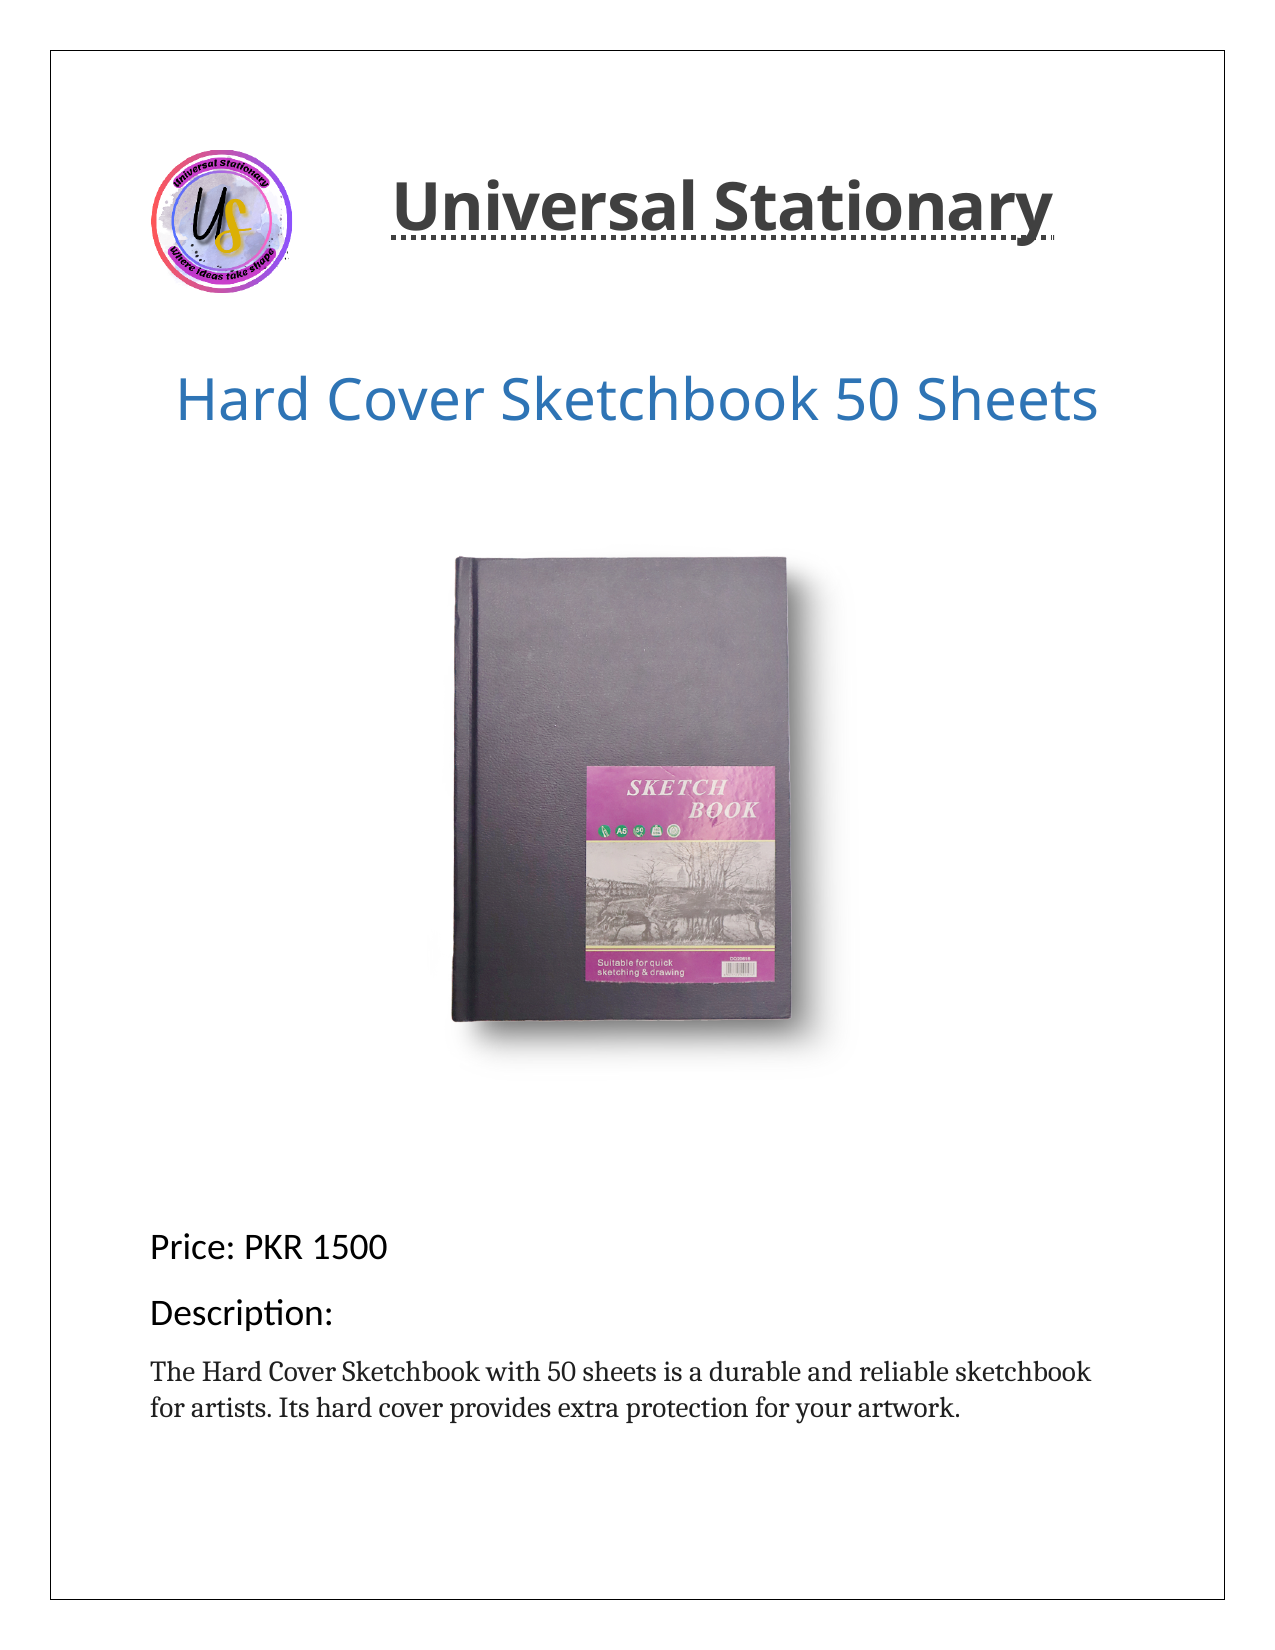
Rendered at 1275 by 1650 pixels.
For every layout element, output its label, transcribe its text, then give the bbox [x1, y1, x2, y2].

picture [150, 150, 293, 293]
text Description: [150, 1289, 1125, 1335]
picture [312, 460, 963, 1111]
text Hard Cover Sketchbook 50 Sheets [150, 358, 1125, 437]
text Price: PKR 1500 [150, 1223, 1125, 1269]
text The Hard Cover Sketchbook with 50 sheets is a durable and reliable sketchbook for artists. Its hard cover provides extra protection for your artwork. [150, 1356, 1125, 1425]
